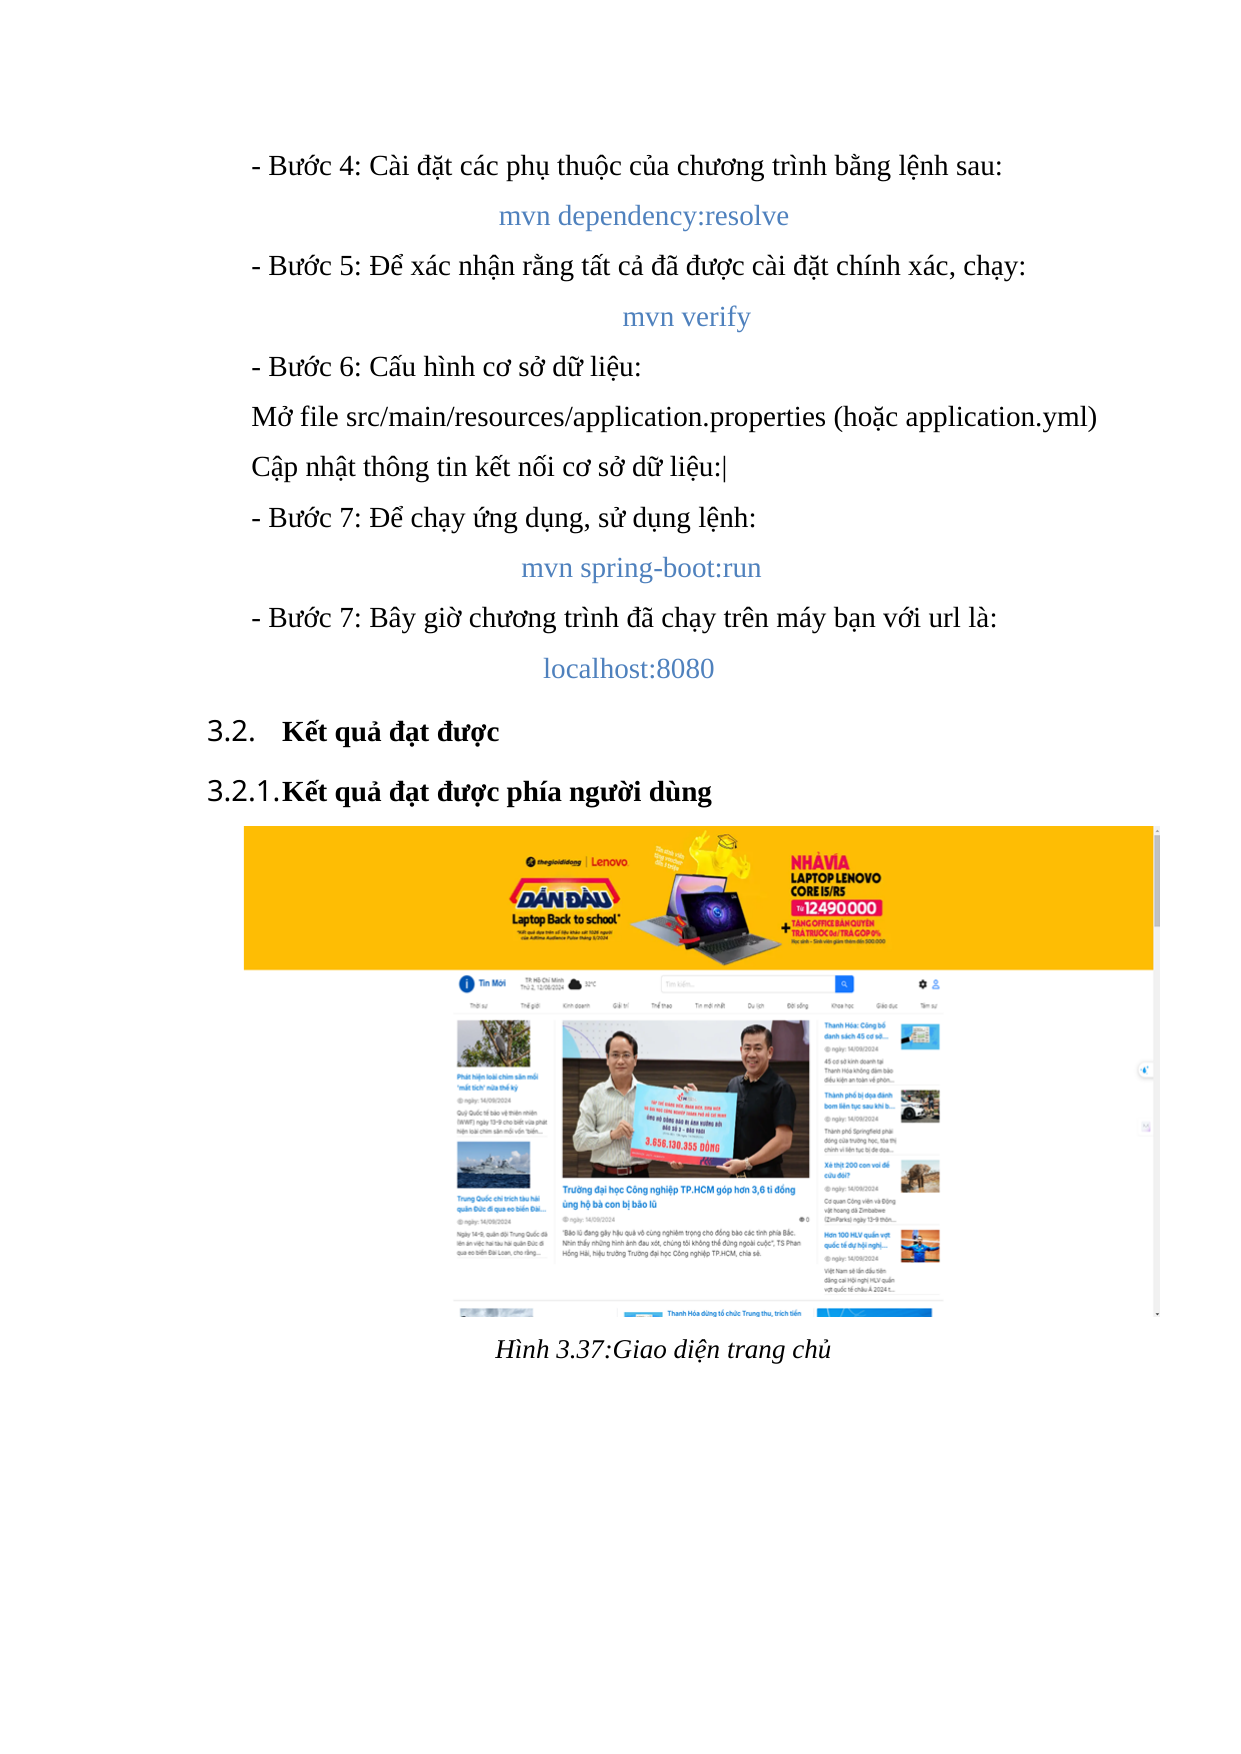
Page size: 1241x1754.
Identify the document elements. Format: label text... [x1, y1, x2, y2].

text - Bước 6: Cấu hình cơ sở dữ liệu: [207, 349, 1122, 382]
text Mở file src/main/resources/application.properties (hoặc application.yml) [207, 399, 1122, 433]
text mvn verify [207, 299, 1122, 332]
subtitle Kết quả đạt được [207, 710, 1122, 750]
text - Bước 7: Để chạy ứng dụng, sử dụng lệnh: mvn spring-boot:run - Bước 7: Bây giờ chương trình đã chạy trên máy bạn với url là: localhost:8080 [251, 500, 1122, 684]
text Cập nhật thông tin kết nối cơ sở dữ liệu:| [207, 449, 1122, 483]
picture [243, 826, 1160, 1317]
text - Bước 4: Cài đặt các phụ thuộc của chương trình bằng lệnh sau: mvn dependency:resolve [207, 148, 1122, 232]
text - Bước 5: Để xác nhận rằng tất cả đã được cài đặt chính xác, chạy: [207, 248, 1122, 282]
